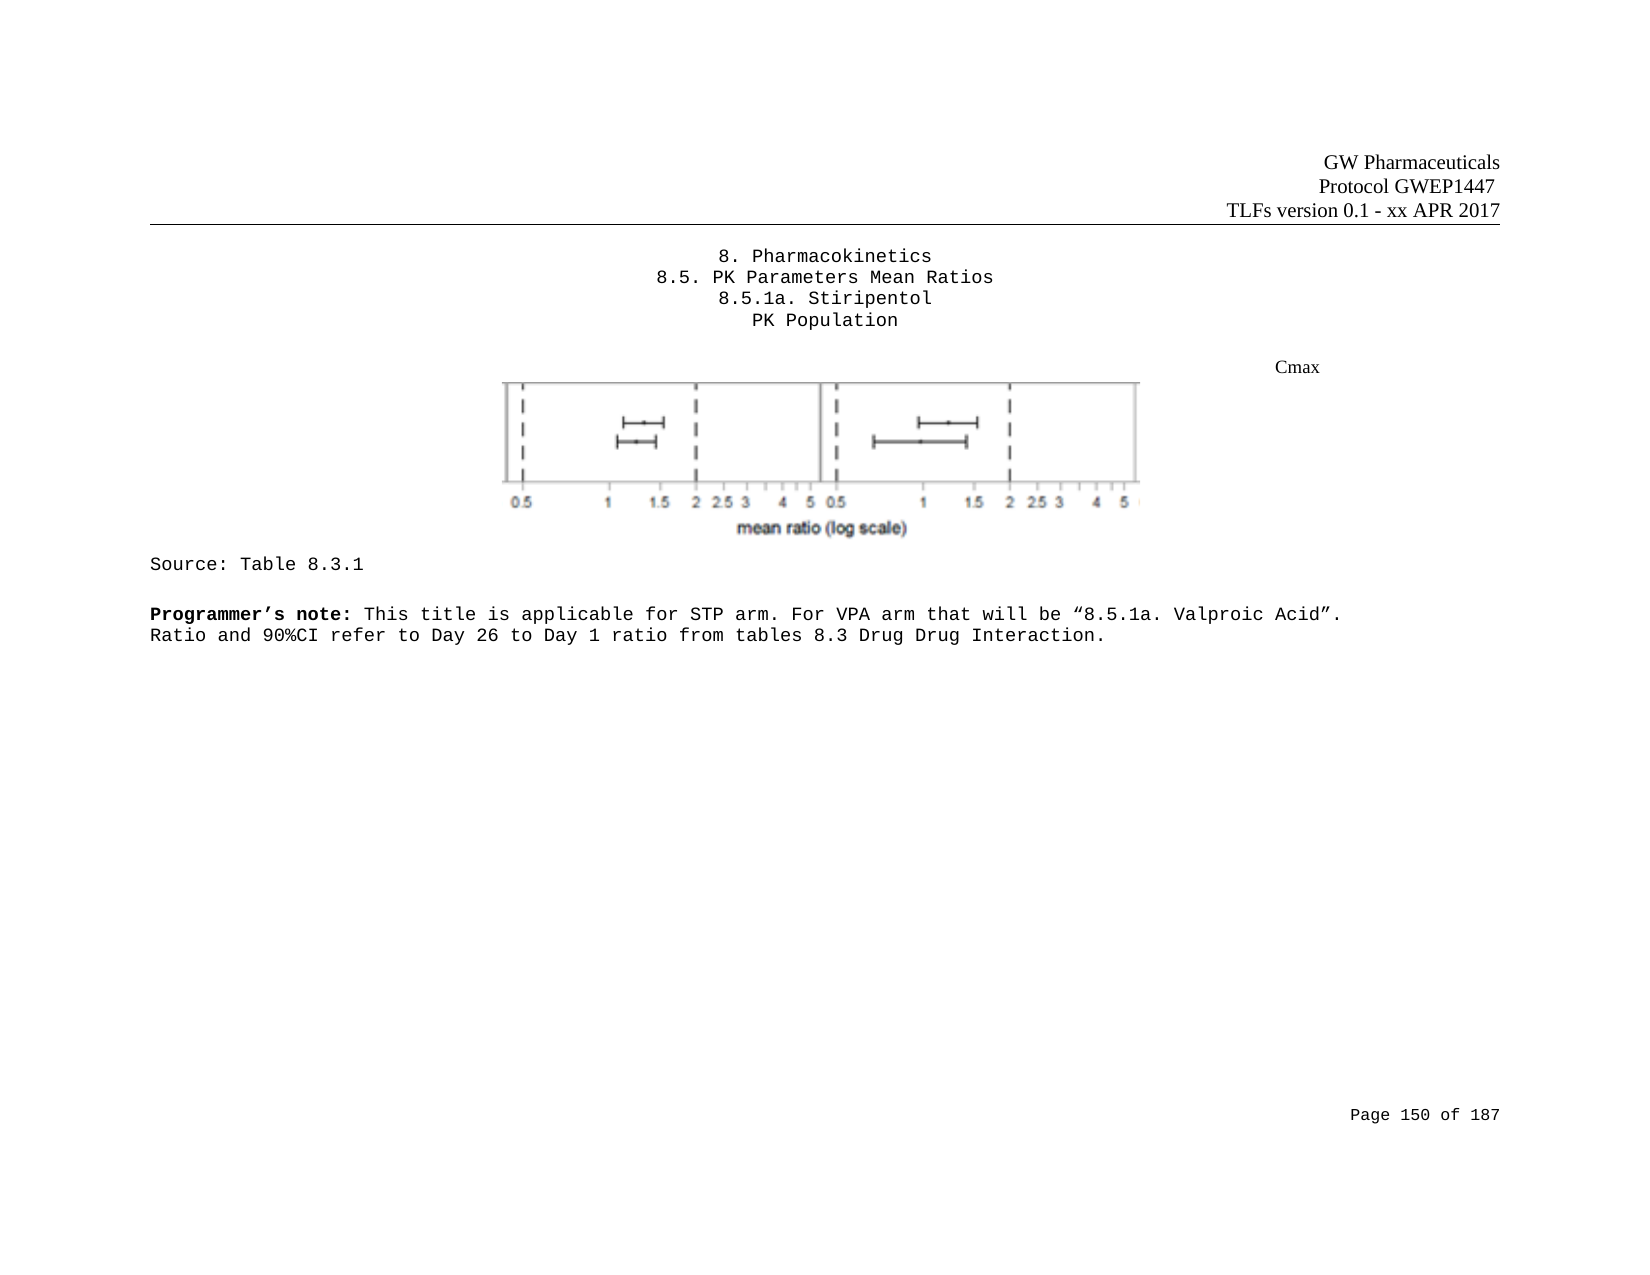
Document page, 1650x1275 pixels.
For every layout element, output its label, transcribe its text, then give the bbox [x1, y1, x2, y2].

text Ratio and 90%CI refer to Day 26 to Day 1 ratio from tables 8.3 Drug Drug Interaction. [150, 626, 1500, 647]
picture [501, 382, 1141, 549]
text Source: Table 8.3.1 [150, 555, 1500, 576]
text 8.5.1a. Stiripentol [150, 289, 1500, 310]
text Cmax AUCtau [150, 356, 1500, 377]
text 8. Pharmacokinetics [150, 247, 1500, 268]
text PK Population [150, 310, 1500, 332]
text Programmer’s note: This title is applicable for STP arm. For VPA arm that will be “8.5.1a. Valproic Acid”. [364, 605, 1500, 626]
text 8.5. PK Parameters Mean Ratios [150, 268, 1500, 289]
